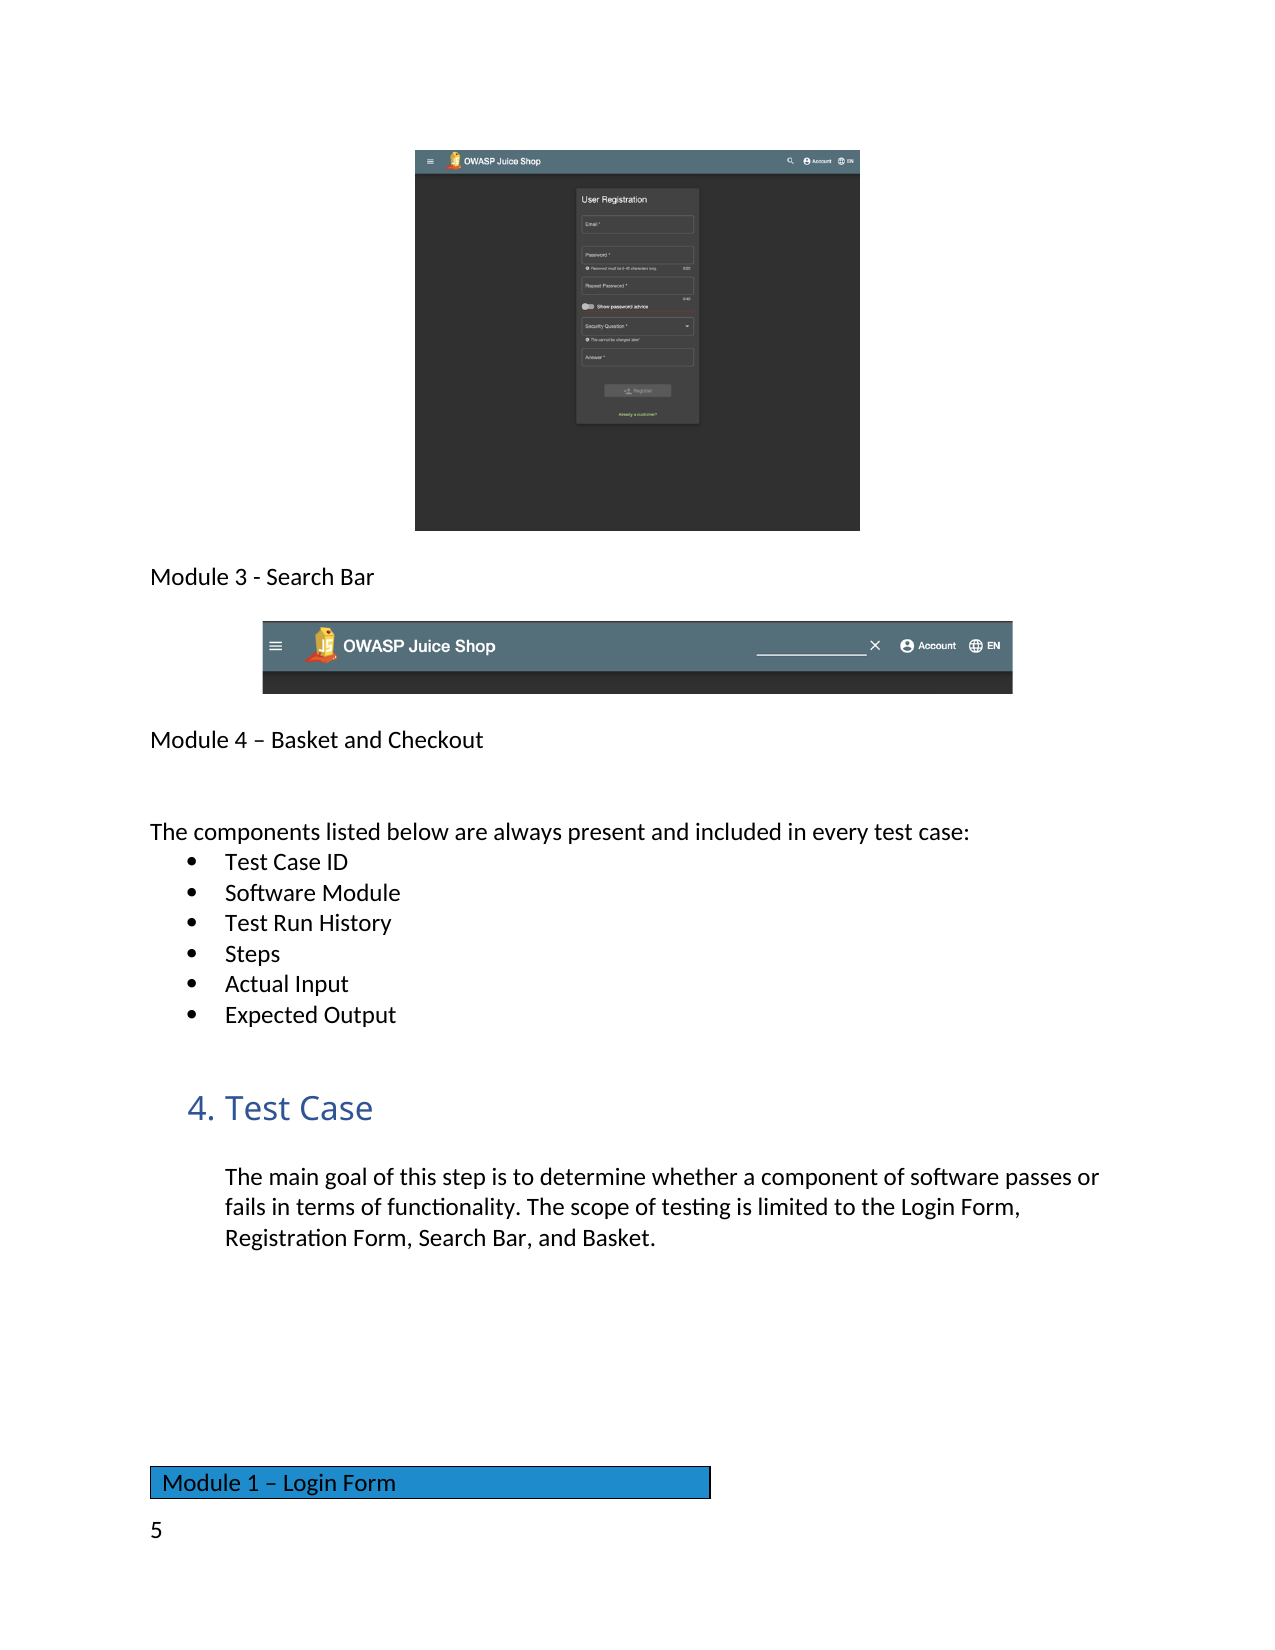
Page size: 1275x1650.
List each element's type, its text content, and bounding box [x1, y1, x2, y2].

list Software Module [187, 877, 1125, 907]
list Steps [187, 938, 1125, 968]
picture [262, 621, 1013, 694]
list Test Run History [187, 907, 1125, 938]
subtitle Test Case [187, 1085, 1125, 1130]
picture [415, 150, 860, 531]
list Test Case ID [187, 846, 1125, 877]
text The main goal of this step is to determine whether a component of software passes or fails in terms of functionality. The scope of testing is limited to the Login Form, Registration Form, Search Bar, and Basket. [225, 1161, 1125, 1252]
text Module 3 - Search Bar [150, 561, 1125, 591]
list Actual Input [187, 968, 1125, 999]
text The components listed below are always present and included in every test case: [150, 816, 1125, 846]
text Module 4 – Basket and Checkout [150, 724, 1125, 755]
table_header Module 1 – Login Form [151, 1467, 709, 1498]
list Expected Output [187, 999, 1125, 1029]
